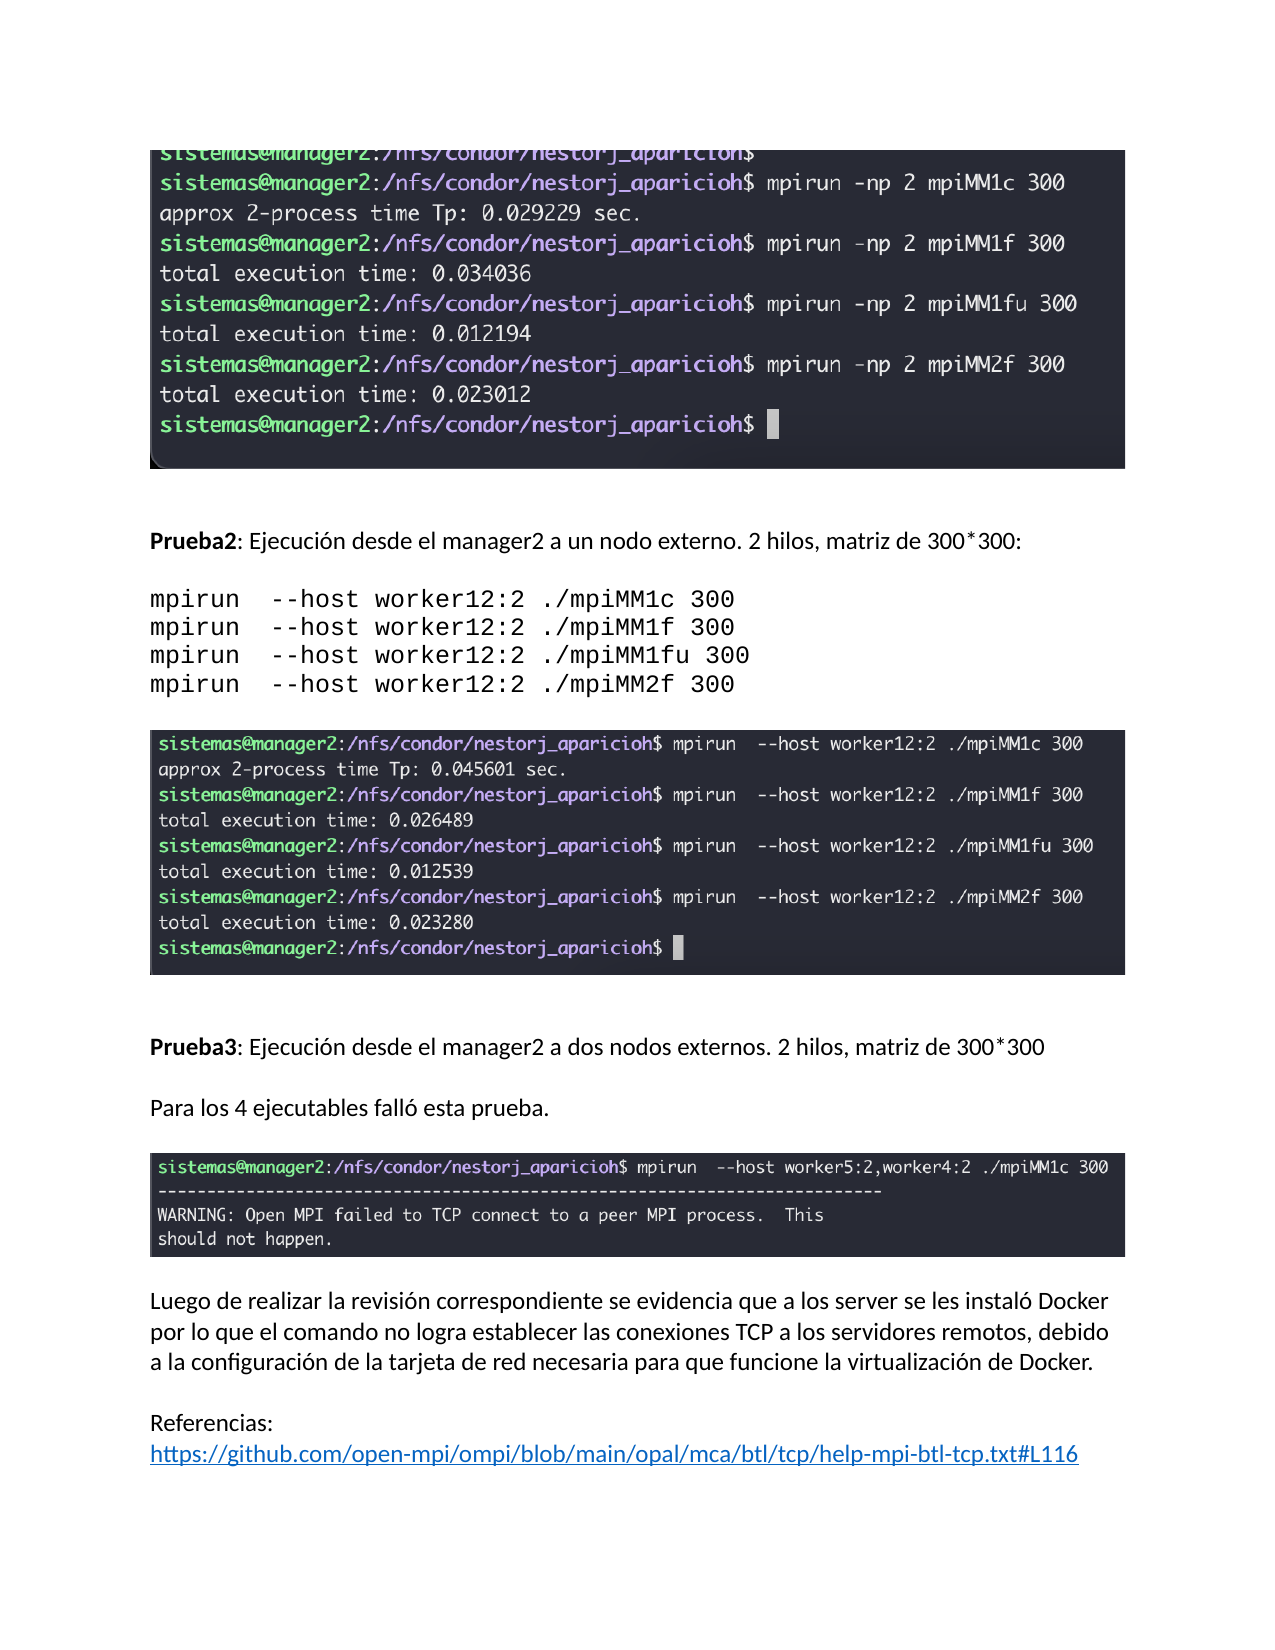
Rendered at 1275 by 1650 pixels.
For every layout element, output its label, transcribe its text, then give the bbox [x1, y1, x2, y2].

text https://github.com/open-mpi/ompi/blob/main/opal/mca/btl/tcp/help-mpi-btl-tcp.txt#L116 [150, 1438, 1125, 1468]
picture [150, 1153, 1125, 1257]
picture [150, 150, 1125, 469]
text Prueba2: Ejecución desde el manager2 a un nodo externo. 2 hilos, matriz de 300*300: [150, 525, 1125, 556]
text Luego de realizar la revisión correspondiente se evidencia que a los server se les instaló Docker por lo que el comando no logra establecer las conexiones TCP a los servidores remotos, debido a la configuración de la tarjeta de red necesaria para que funcione la virtualización de Docker. [150, 1285, 1125, 1377]
text Referencias: [150, 1407, 1125, 1438]
picture [150, 730, 1125, 975]
text mpirun --host worker12:2 ./mpiMM2f 300 [150, 671, 1125, 699]
text mpirun --host worker12:2 ./mpiMM1fu 300 [150, 643, 1125, 671]
text mpirun --host worker12:2 ./mpiMM1c 300 [150, 586, 1125, 614]
text Prueba3: Ejecución desde el manager2 a dos nodos externos. 2 hilos, matriz de 300*300 [150, 1031, 1125, 1062]
text mpirun --host worker12:2 ./mpiMM1f 300 [150, 614, 1125, 643]
text Para los 4 ejecutables falló esta prueba. [150, 1092, 1125, 1123]
